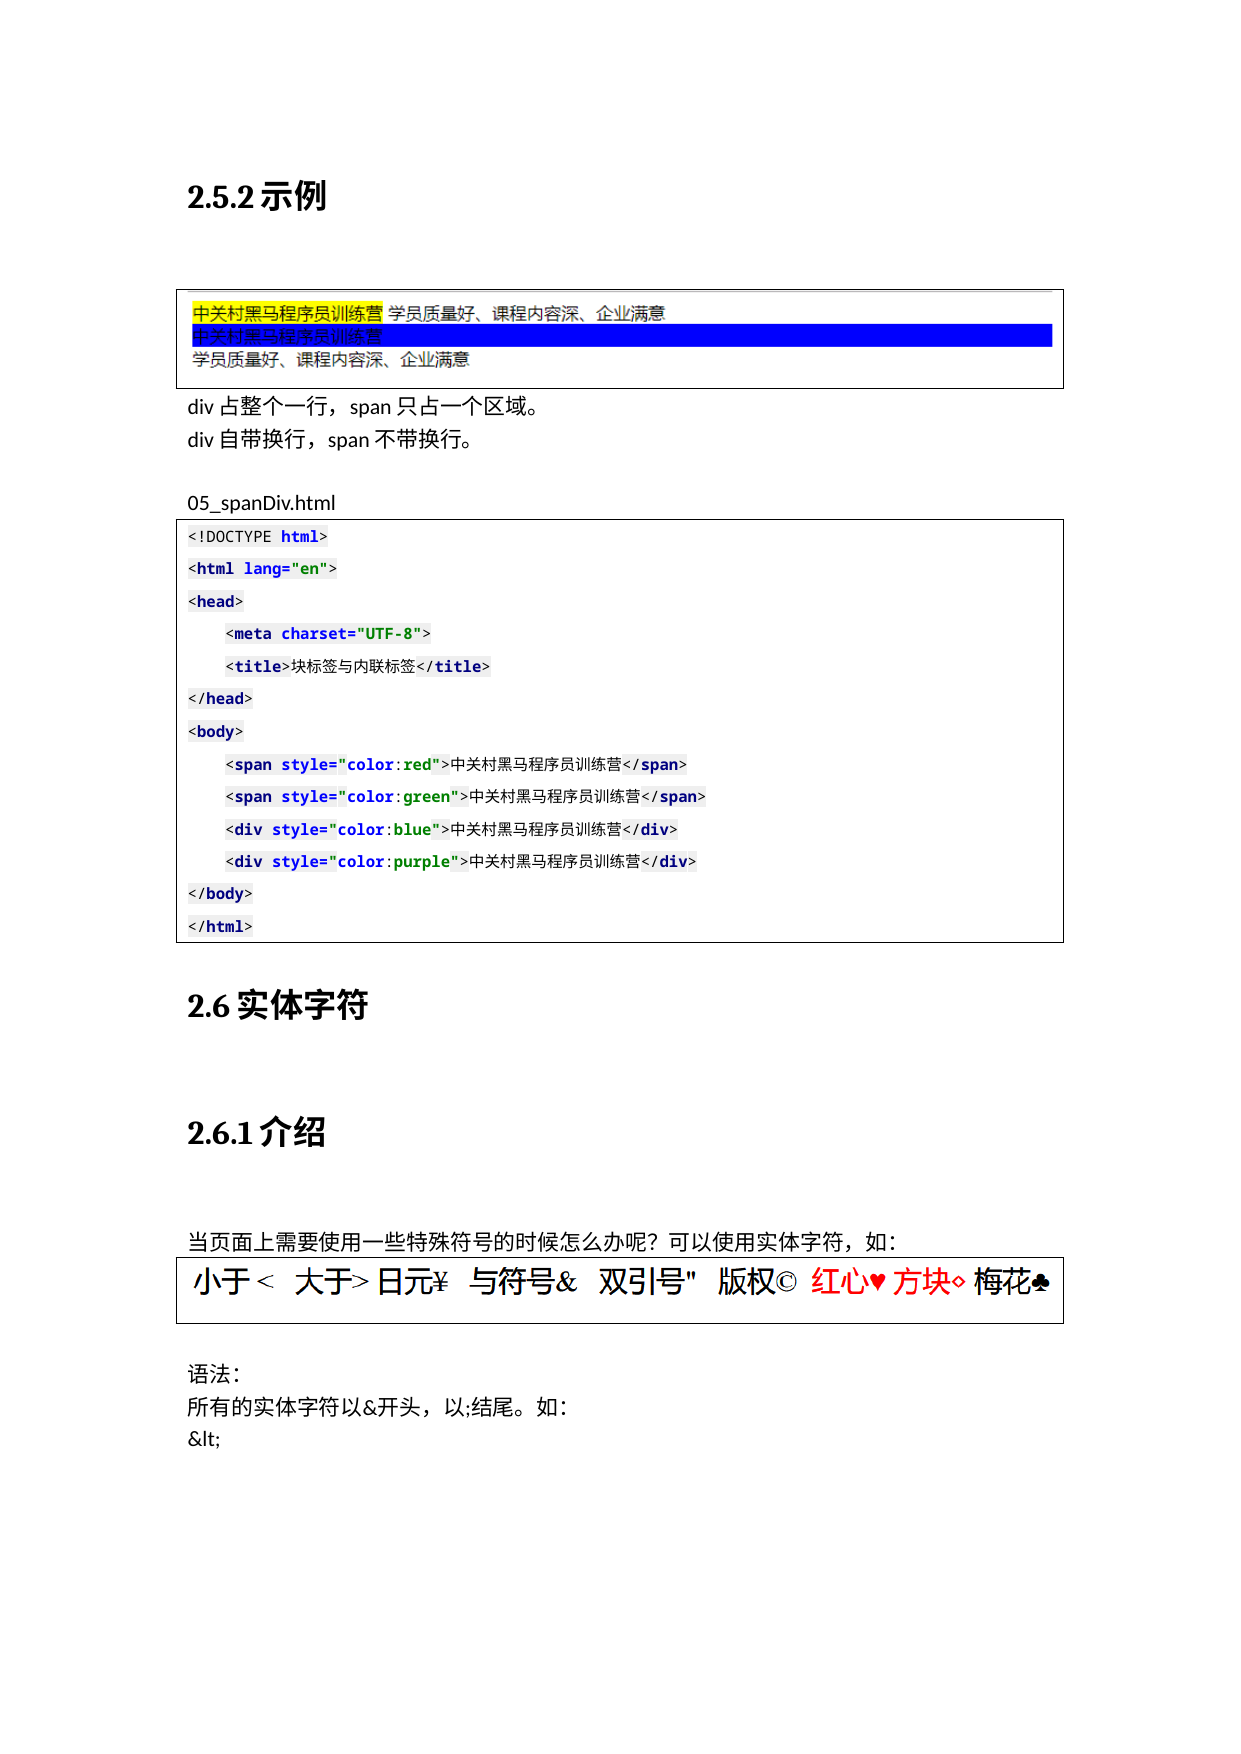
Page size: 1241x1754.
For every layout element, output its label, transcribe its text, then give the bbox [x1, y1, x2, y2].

picture [187, 1258, 1063, 1305]
text div自带换行，span不带换行。 [187, 421, 1053, 454]
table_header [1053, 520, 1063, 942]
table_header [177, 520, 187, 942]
text 所有的实体字符以&开头，以;结尾。如： [187, 1389, 1053, 1422]
table_header [177, 290, 1063, 388]
text 语法： [187, 1357, 1053, 1389]
subtitle 2.5.2示例 [187, 162, 1053, 227]
picture [187, 290, 1053, 371]
subtitle 2.6.1介绍 [187, 1098, 1053, 1163]
text div占整个一行，span只占一个区域。 [187, 389, 1053, 421]
text 05_spanDiv.html [187, 486, 1053, 519]
table_header [177, 1258, 1063, 1323]
text &lt; [187, 1422, 1053, 1454]
subtitle 2.6实体字符 [187, 970, 1053, 1035]
text 当页面上需要使用一些特殊符号的时候怎么办呢？可以使用实体字符，如： [187, 1225, 1053, 1257]
